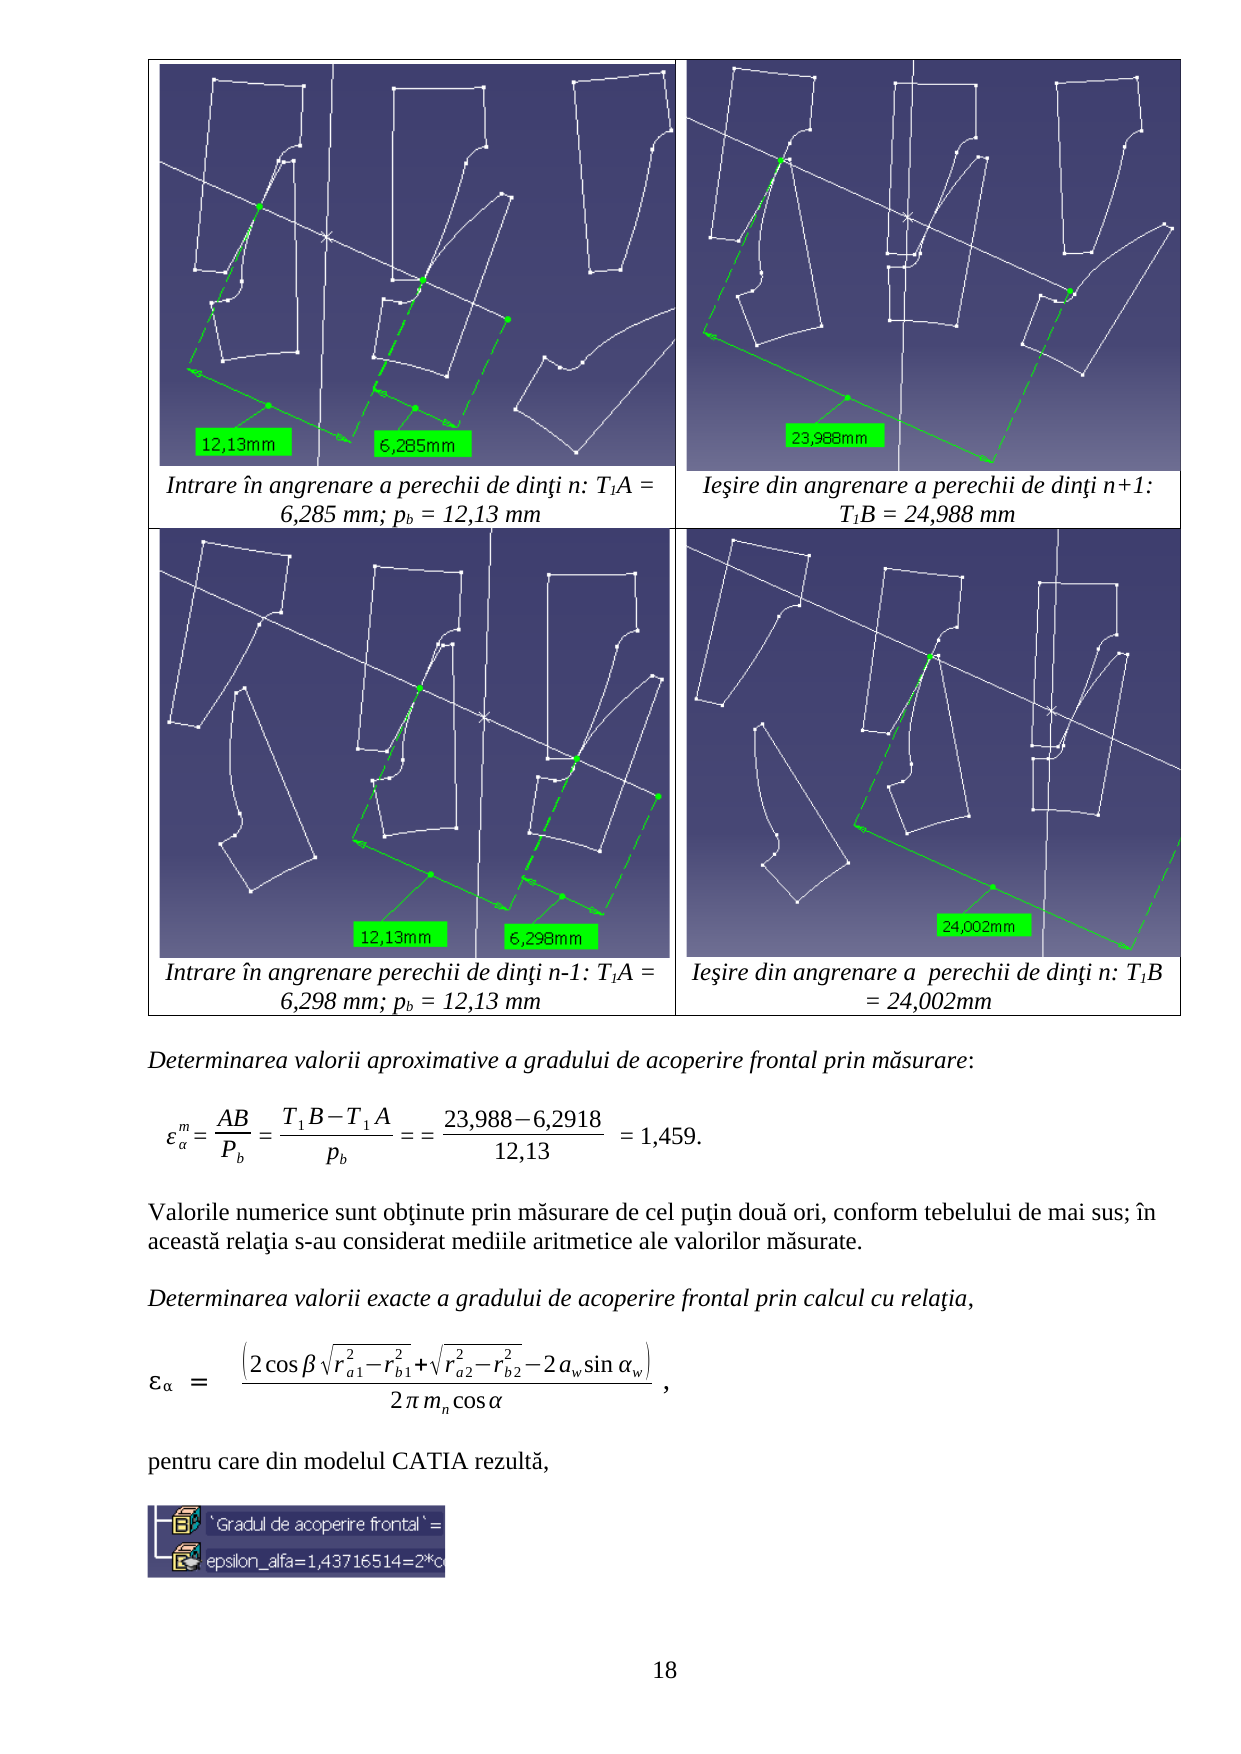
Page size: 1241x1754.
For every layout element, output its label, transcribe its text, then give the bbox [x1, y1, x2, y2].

table_cell [676, 529, 686, 957]
table_cell Intrare în angrenare a perechii de dinţi n: T1A = 6,285 mm; pb = 12,13 mm [149, 470, 675, 528]
text εα = , [148, 1341, 1181, 1418]
table_cell [149, 529, 159, 957]
text Valorile numerice sunt obţinute prin măsurare de cel puţin două ori, conform tebelului de mai sus; în această relaţia s-au considerat mediile aritmetice ale valorilor măsurate. [148, 1197, 1181, 1255]
text Determinarea valorii aproximative a gradului de acoperire frontal prin măsurare: [148, 1045, 1181, 1073]
table_cell Intrare în angrenare perechii de dinţi n-1: T1A = 6,298 mm; pb = 12,13 mm [149, 958, 675, 1015]
picture [159, 528, 670, 958]
table_header [149, 60, 675, 470]
picture [147, 1503, 446, 1579]
picture [686, 529, 1181, 957]
text Determinarea valorii exacte a gradului de acoperire frontal prin calcul cu relaţia, [148, 1283, 1181, 1312]
table_header [676, 60, 686, 470]
text pentru care din modelul CATIA rezultă, [148, 1446, 1181, 1475]
picture [686, 60, 1181, 471]
table_cell Ieşire din angrenare a perechii de dinţi n: T1B = 24,002mm [676, 958, 1180, 1015]
table_cell [670, 529, 675, 957]
text = = = = = 1,459. [148, 1102, 1181, 1168]
picture [159, 64, 676, 466]
table_cell Ieşire din angrenare a perechii de dinţi n+1: T1B = 24,988 mm [676, 470, 1180, 528]
